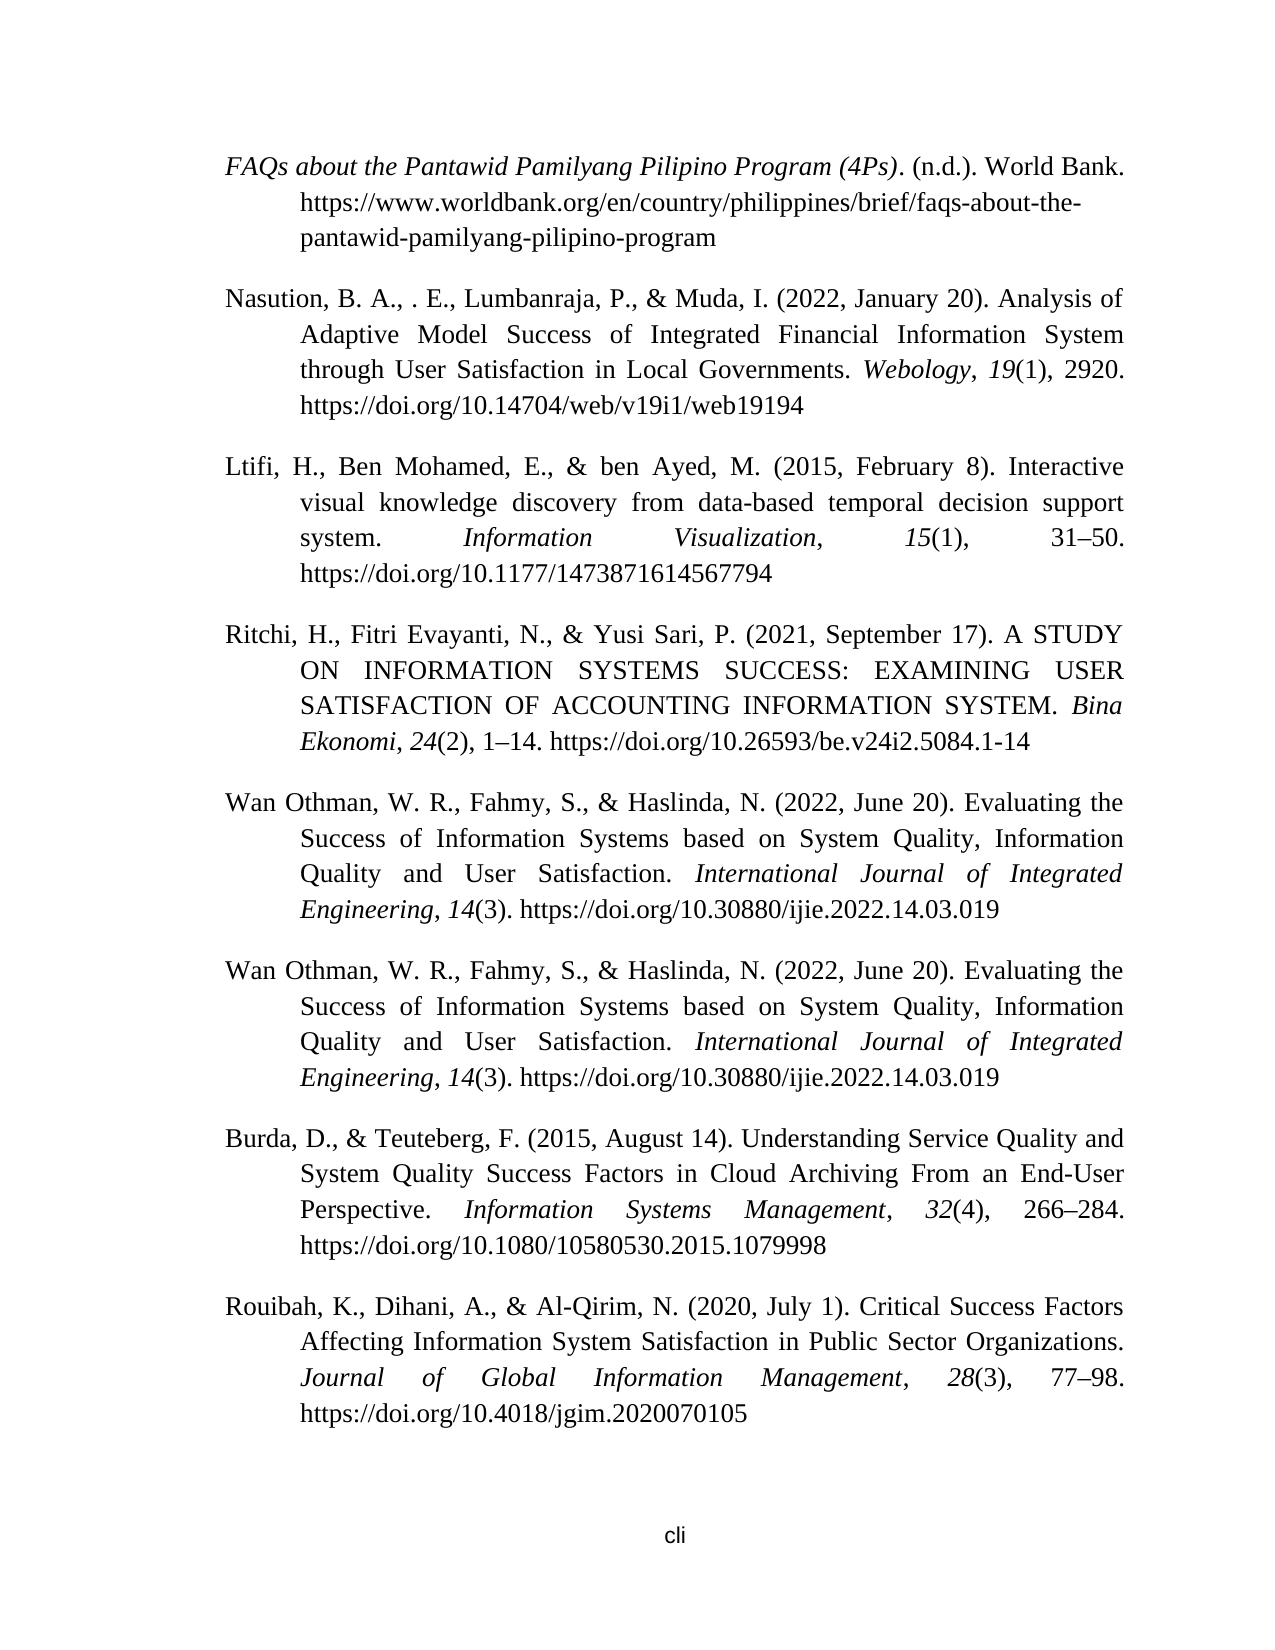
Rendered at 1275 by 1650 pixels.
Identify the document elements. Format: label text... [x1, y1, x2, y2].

text Rouibah, K., Dihani, A., & Al-Qirim, N. (2020, July 1). Critical Success Factors Affecting Information System Satisfaction in Public Sector Organizations. Journal of Global Information Management, 28(3), 77–98. https://doi.org/10.4018/jgim.2020070105 [225, 1290, 1125, 1428]
text Ltifi, H., Ben Mohamed, E., & ben Ayed, M. (2015, February 8). Interactive visual knowledge discovery from data-based temporal decision support system. Information Visualization, 15(1), 31–50. https://doi.org/10.1177/1473871614567794 [225, 450, 1125, 588]
text Wan Othman, W. R., Fahmy, S., & Haslinda, N. (2022, June 20). Evaluating the Success of Information Systems based on System Quality, Information Quality and User Satisfaction. International Journal of Integrated Engineering, 14(3). https://doi.org/10.30880/ijie.2022.14.03.019 [225, 954, 1125, 1092]
text Burda, D., & Teuteberg, F. (2015, August 14). Understanding Service Quality and System Quality Success Factors in Cloud Archiving From an End-User Perspective. Information Systems Management, 32(4), 266–284. https://doi.org/10.1080/10580530.2015.1079998 [225, 1122, 1125, 1260]
text Wan Othman, W. R., Fahmy, S., & Haslinda, N. (2022, June 20). Evaluating the Success of Information Systems based on System Quality, Information Quality and User Satisfaction. International Journal of Integrated Engineering, 14(3). https://doi.org/10.30880/ijie.2022.14.03.019 [225, 786, 1125, 924]
text FAQs about the Pantawid Pamilyang Pilipino Program (4Ps). (n.d.). World Bank. https://www.worldbank.org/en/country/philippines/brief/faqs-about-the-pantawid-pamilyang-pilipino-program [225, 150, 1125, 253]
text Ritchi, H., Fitri Evayanti, N., & Yusi Sari, P. (2021, September 17). A STUDY ON INFORMATION SYSTEMS SUCCESS: EXAMINING USER SATISFACTION OF ACCOUNTING INFORMATION SYSTEM. Bina Ekonomi, 24(2), 1–14. https://doi.org/10.26593/be.v24i2.5084.1-14 [225, 618, 1125, 756]
text Nasution, B. A., . E., Lumbanraja, P., & Muda, I. (2022, January 20). Analysis of Adaptive Model Success of Integrated Financial Information System through User Satisfaction in Local Governments. Webology, 19(1), 2920. https://doi.org/10.14704/web/v19i1/web19194 [225, 282, 1125, 421]
